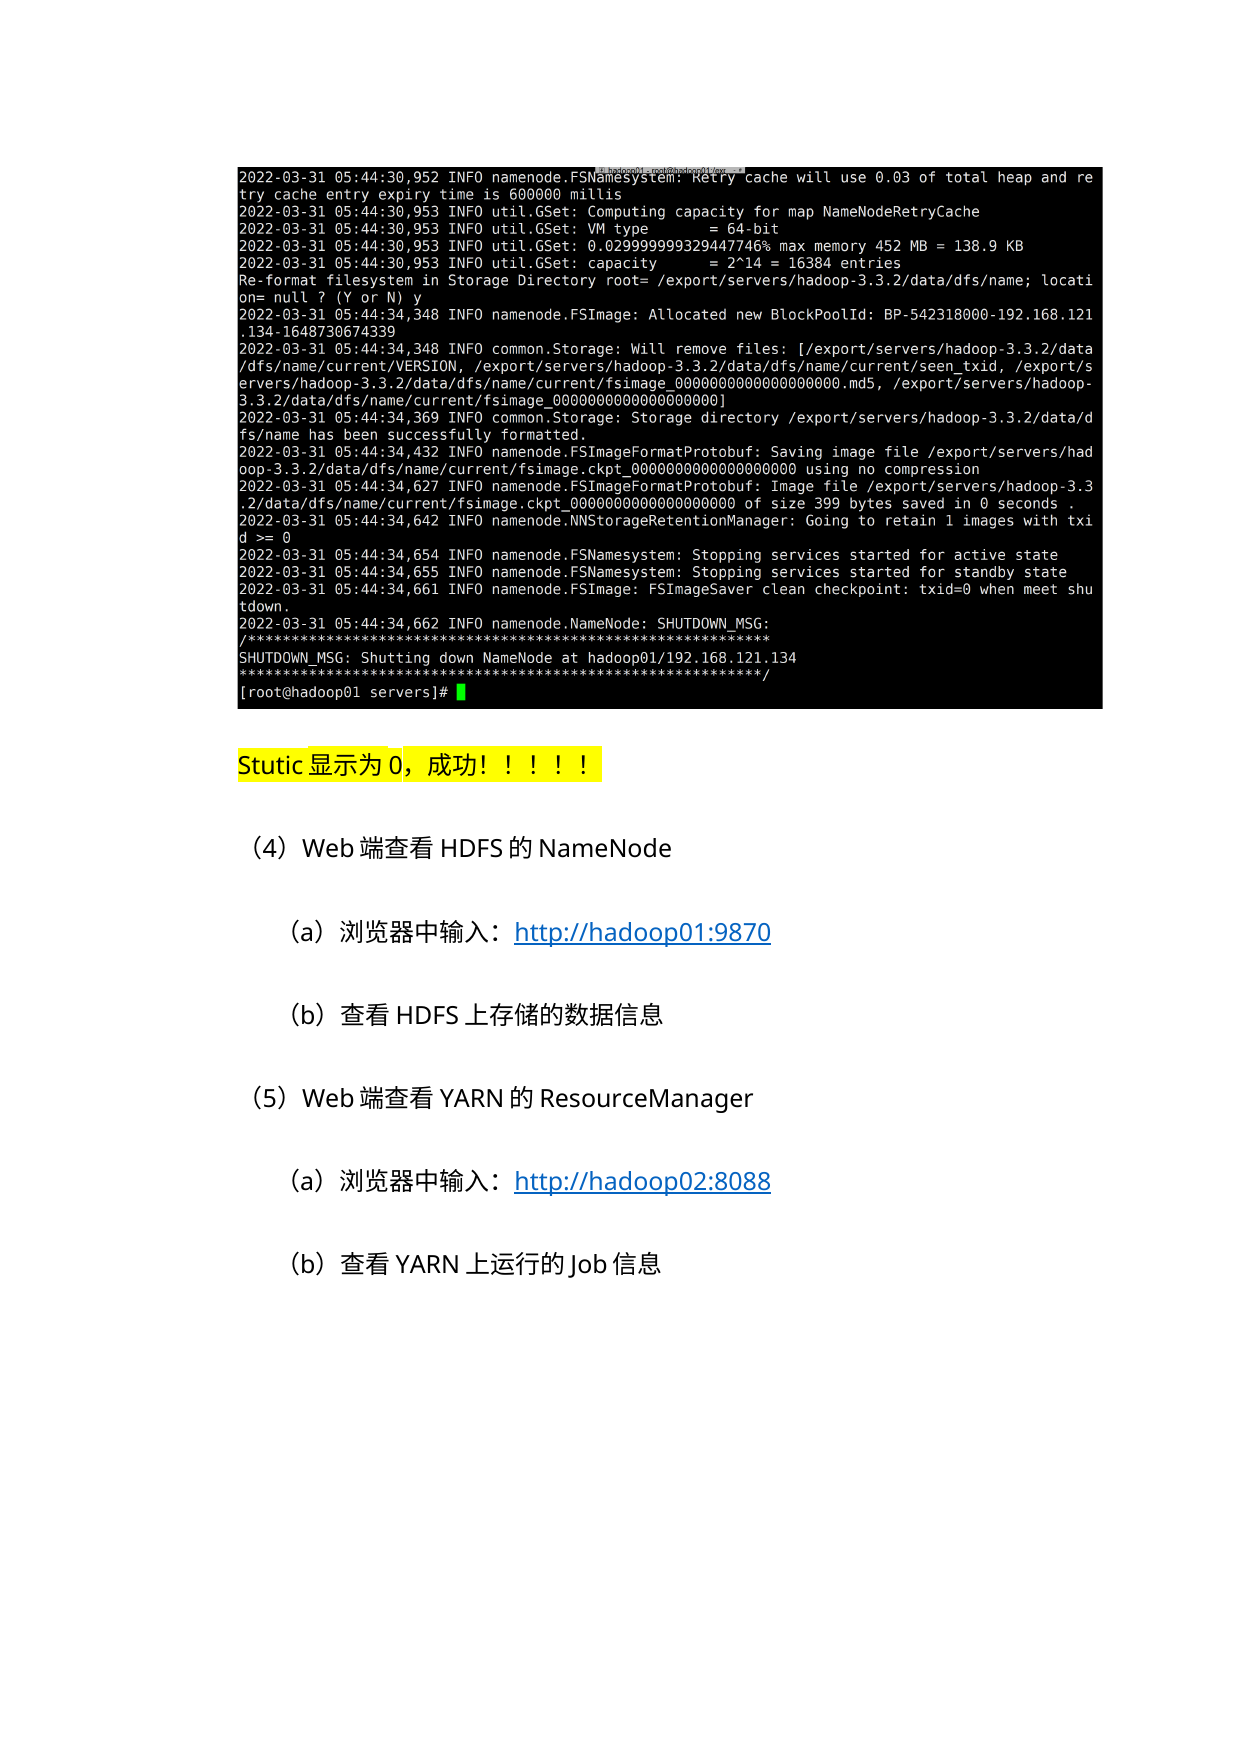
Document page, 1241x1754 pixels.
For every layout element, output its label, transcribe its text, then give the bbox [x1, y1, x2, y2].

text （a）浏览器中输入：http://hadoop01:9870 [231, 898, 1053, 963]
text （b）查看YARN上运行的Job信息 [187, 1230, 1053, 1295]
text （a）浏览器中输入：http://hadoop02:8088 [231, 1147, 1053, 1212]
text （b）查看HDFS上存储的数据信息 [187, 981, 1053, 1046]
text Stutic显示为0，成功！！！！！ [237, 731, 1053, 796]
text （4）Web端查看HDFS的NameNode [237, 814, 1053, 879]
text （5）Web端查看YARN的ResourceManager [237, 1064, 1053, 1129]
picture [237, 167, 1103, 709]
